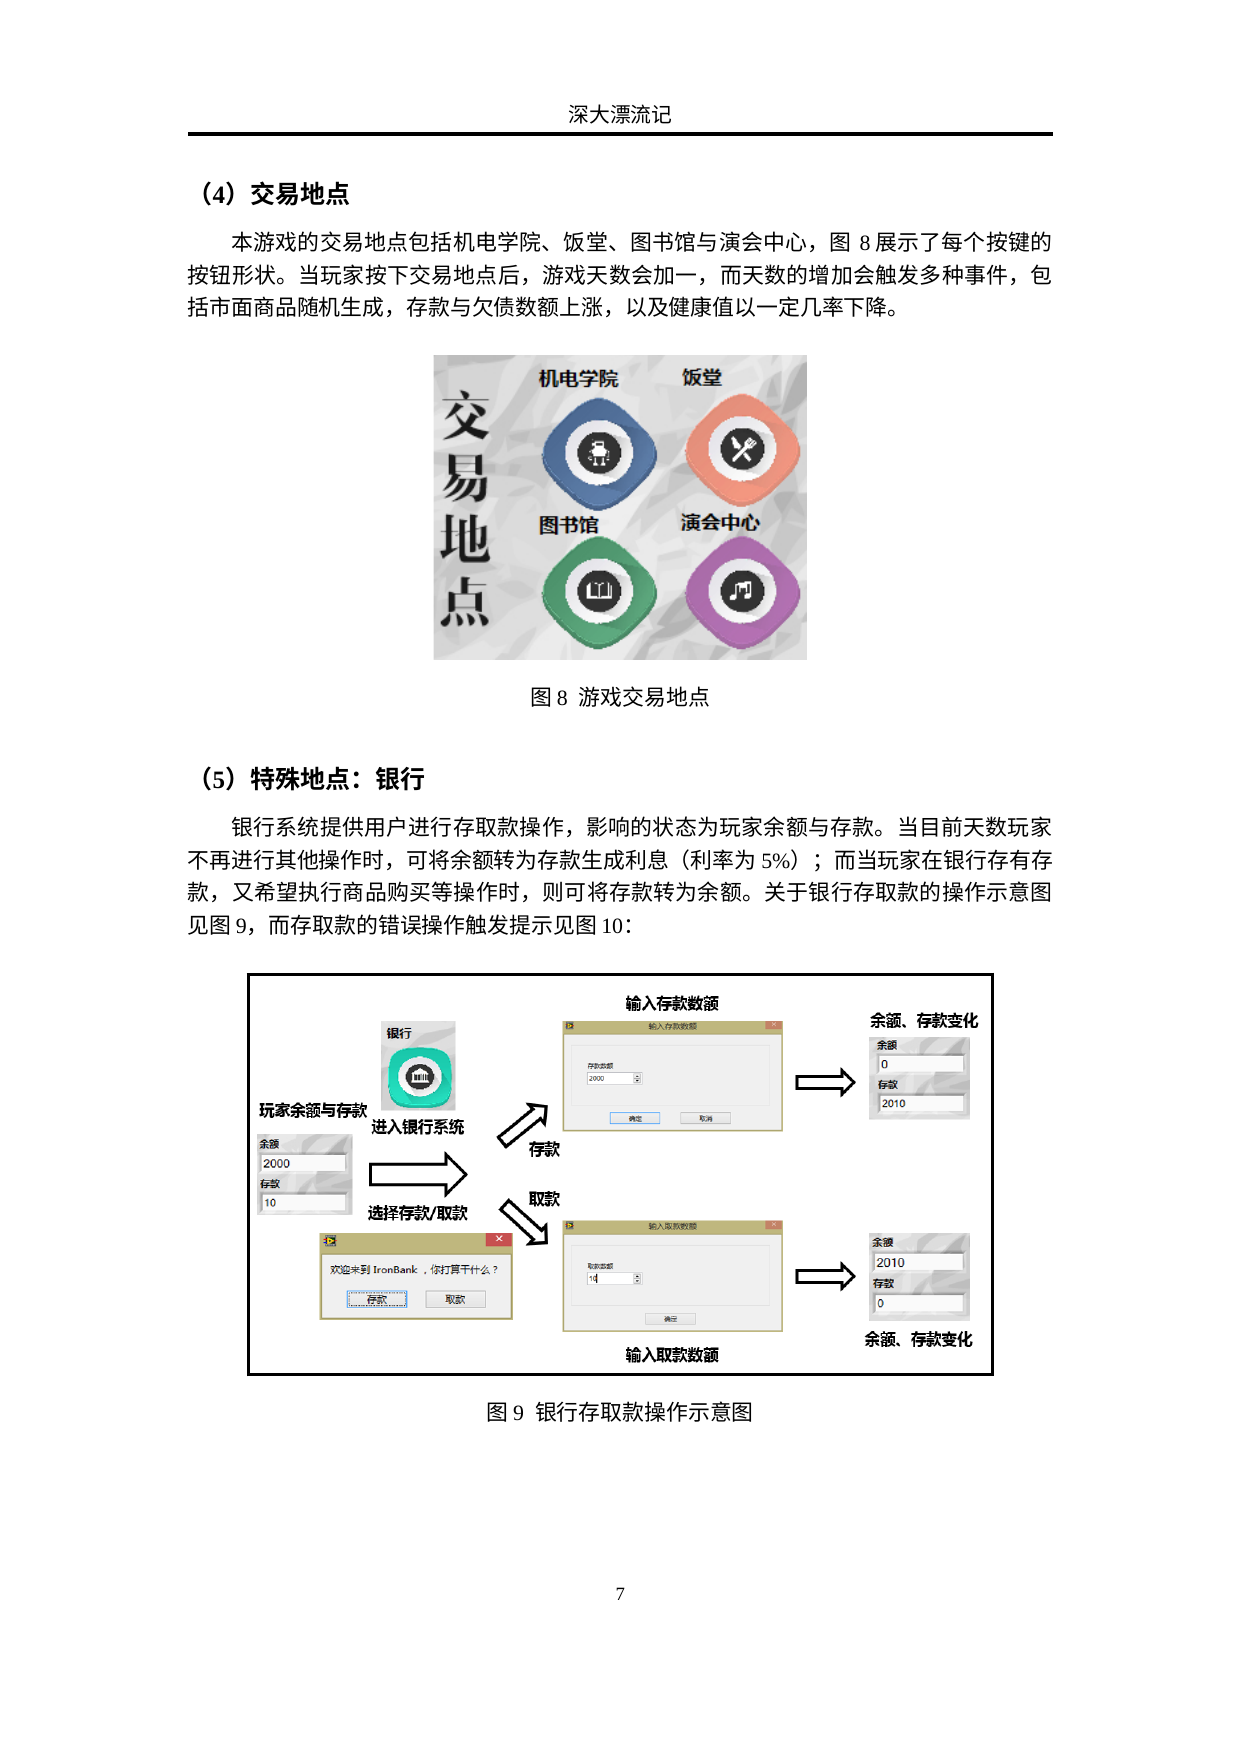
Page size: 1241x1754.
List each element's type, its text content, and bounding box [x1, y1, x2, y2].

text （4）交易地点 [187, 160, 1053, 225]
text 图8 游戏交易地点 [187, 680, 1053, 712]
picture [433, 355, 807, 660]
text （5）特殊地点：银行 [187, 745, 1053, 810]
text 图9 银行存取款操作示意图 [187, 1395, 1053, 1427]
picture [250, 976, 991, 1373]
text 银行系统提供用户进行存取款操作，影响的状态为玩家余额与存款。当目前天数玩家不再进行其他操作时，可将余额转为存款生成利息（利率为5%）；而当玩家在银行存有存款，又希望执行商品购买等操作时，则可将存款转为余额。关于银行存取款的操作示意图见图9，而存取款的错误操作触发提示见图10： [187, 810, 1053, 940]
text 本游戏的交易地点包括机电学院、饭堂、图书馆与演会中心，图8展示了每个按键的按钮形状。当玩家按下交易地点后，游戏天数会加一，而天数的增加会触发多种事件，包括市面商品随机生成，存款与欠债数额上涨，以及健康值以一定几率下降。 [187, 225, 1053, 322]
